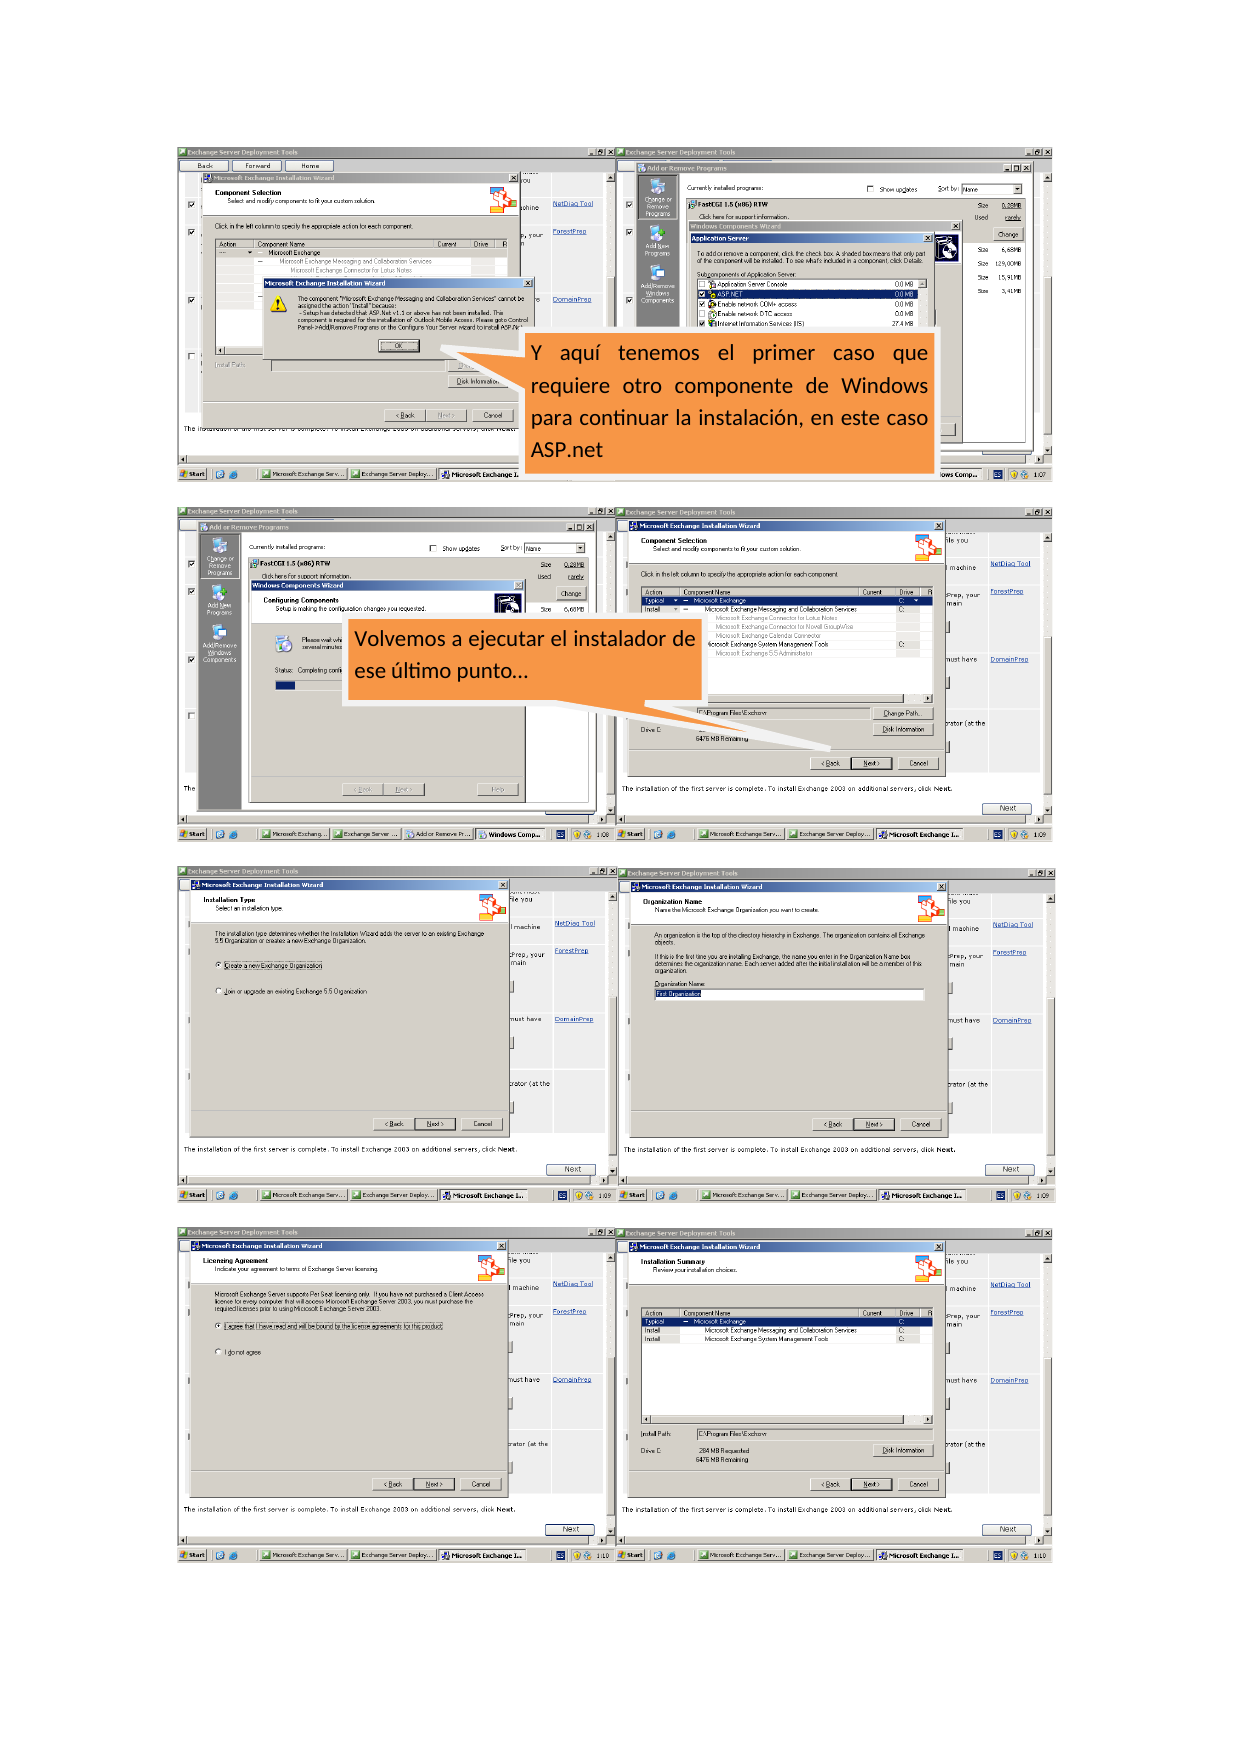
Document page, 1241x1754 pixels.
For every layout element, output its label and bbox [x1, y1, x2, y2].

picture [177, 1227, 1053, 1563]
picture [177, 866, 1056, 1203]
picture [177, 147, 1053, 482]
picture [177, 507, 1053, 842]
